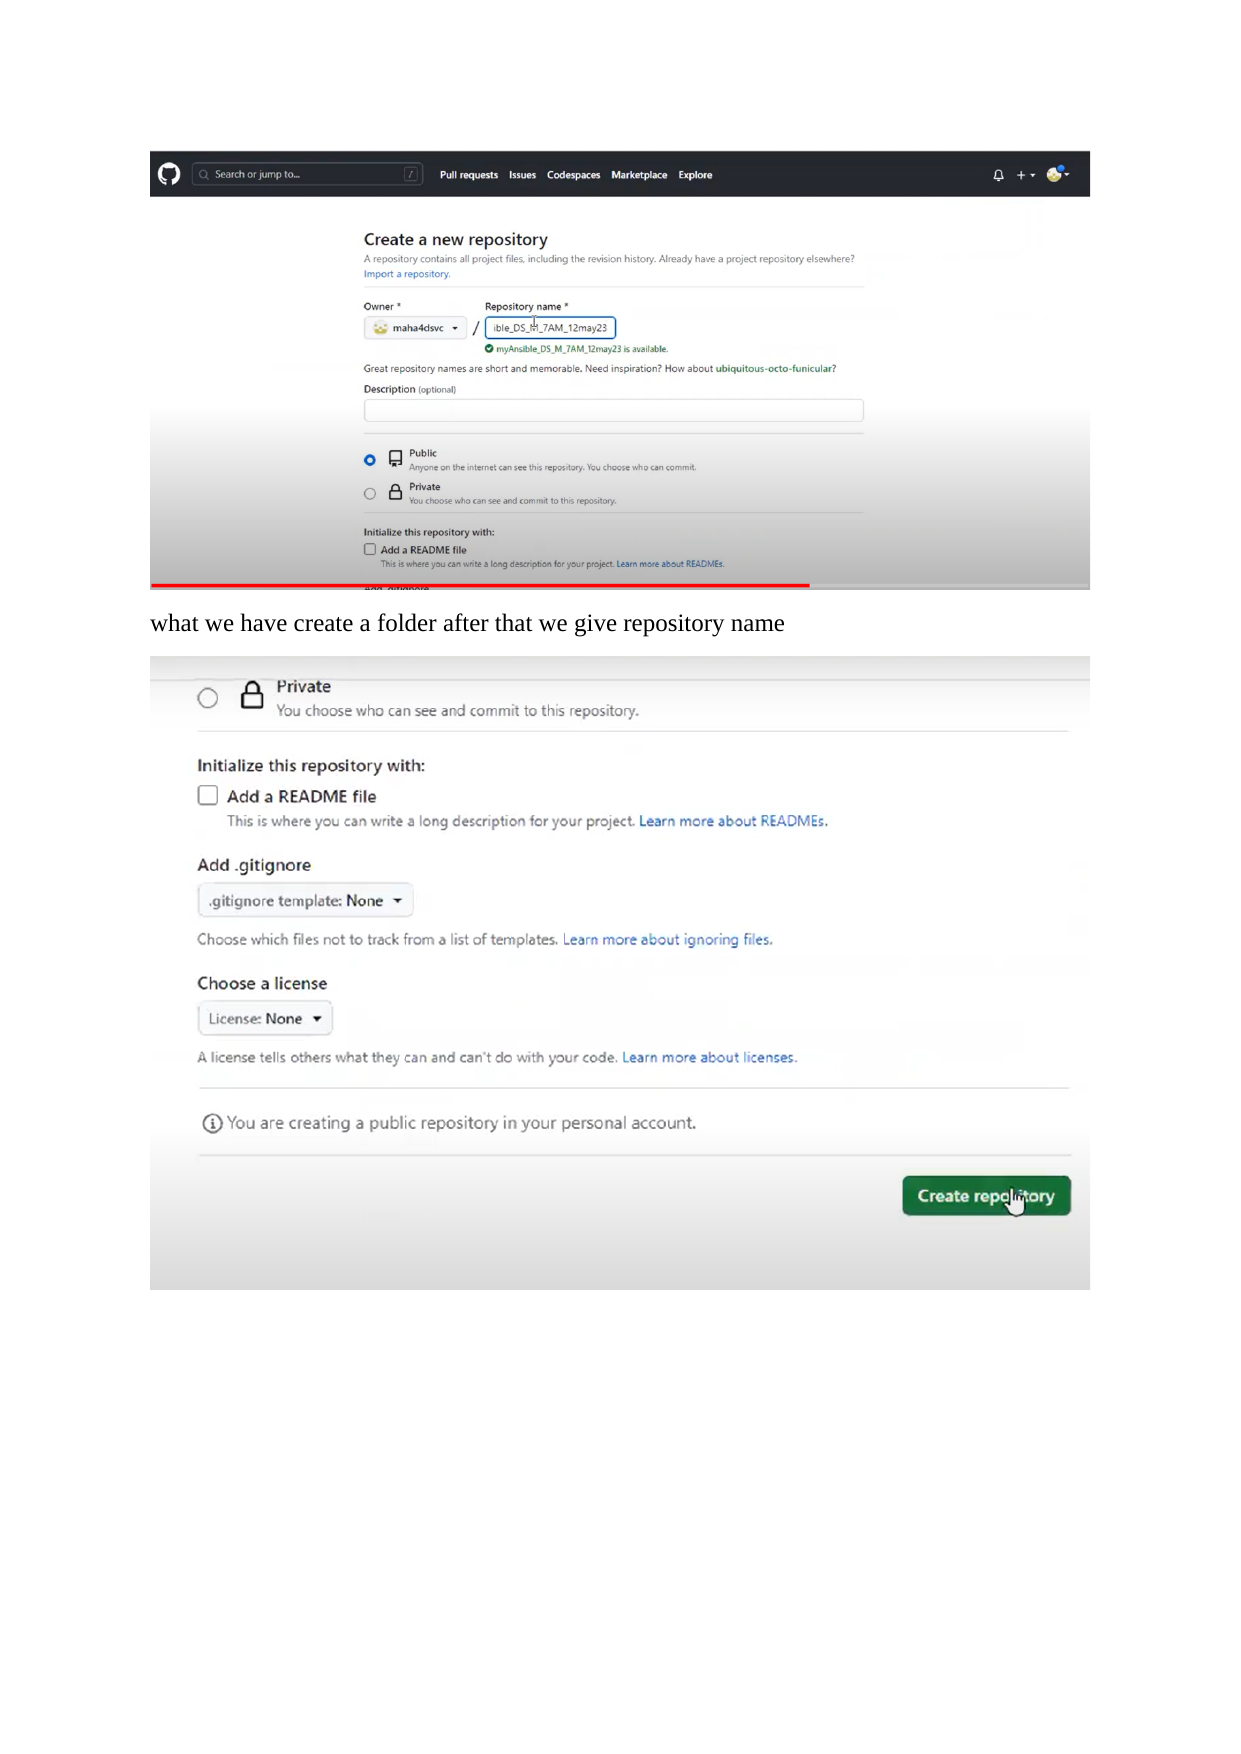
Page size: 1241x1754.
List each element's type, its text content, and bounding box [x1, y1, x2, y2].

picture [150, 150, 1091, 590]
text what we have create a folder after that we give repository name [150, 608, 1090, 637]
picture [150, 656, 1091, 1290]
